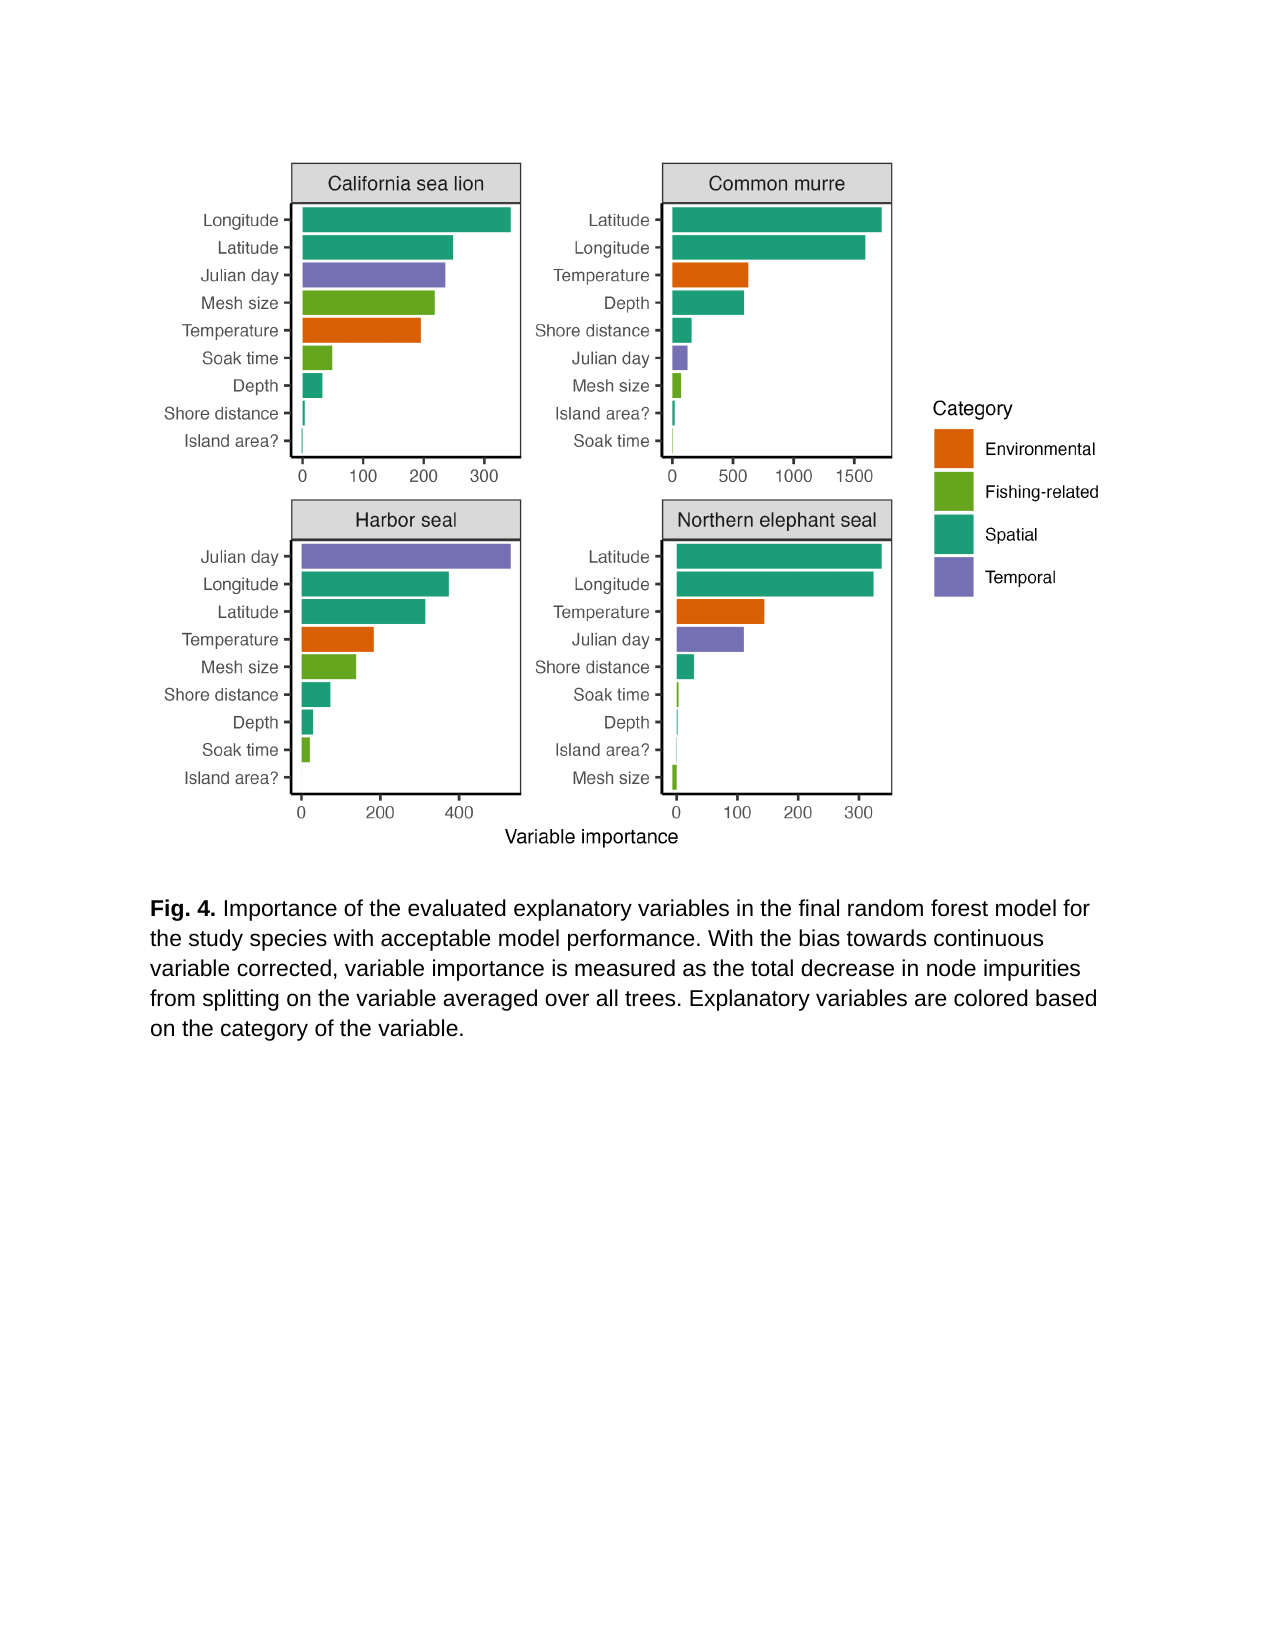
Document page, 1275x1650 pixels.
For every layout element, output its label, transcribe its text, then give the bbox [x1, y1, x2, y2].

picture [150, 150, 1125, 861]
text Fig. 4. Importance of the evaluated explanatory variables in the final random forest model for the study species with acceptable model performance. With the bias towards continuous variable corrected, variable importance is measured as the total decrease in node impurities from splitting on the variable averaged over all trees. Explanatory variables are colored based on the category of the variable. [150, 894, 1125, 1042]
